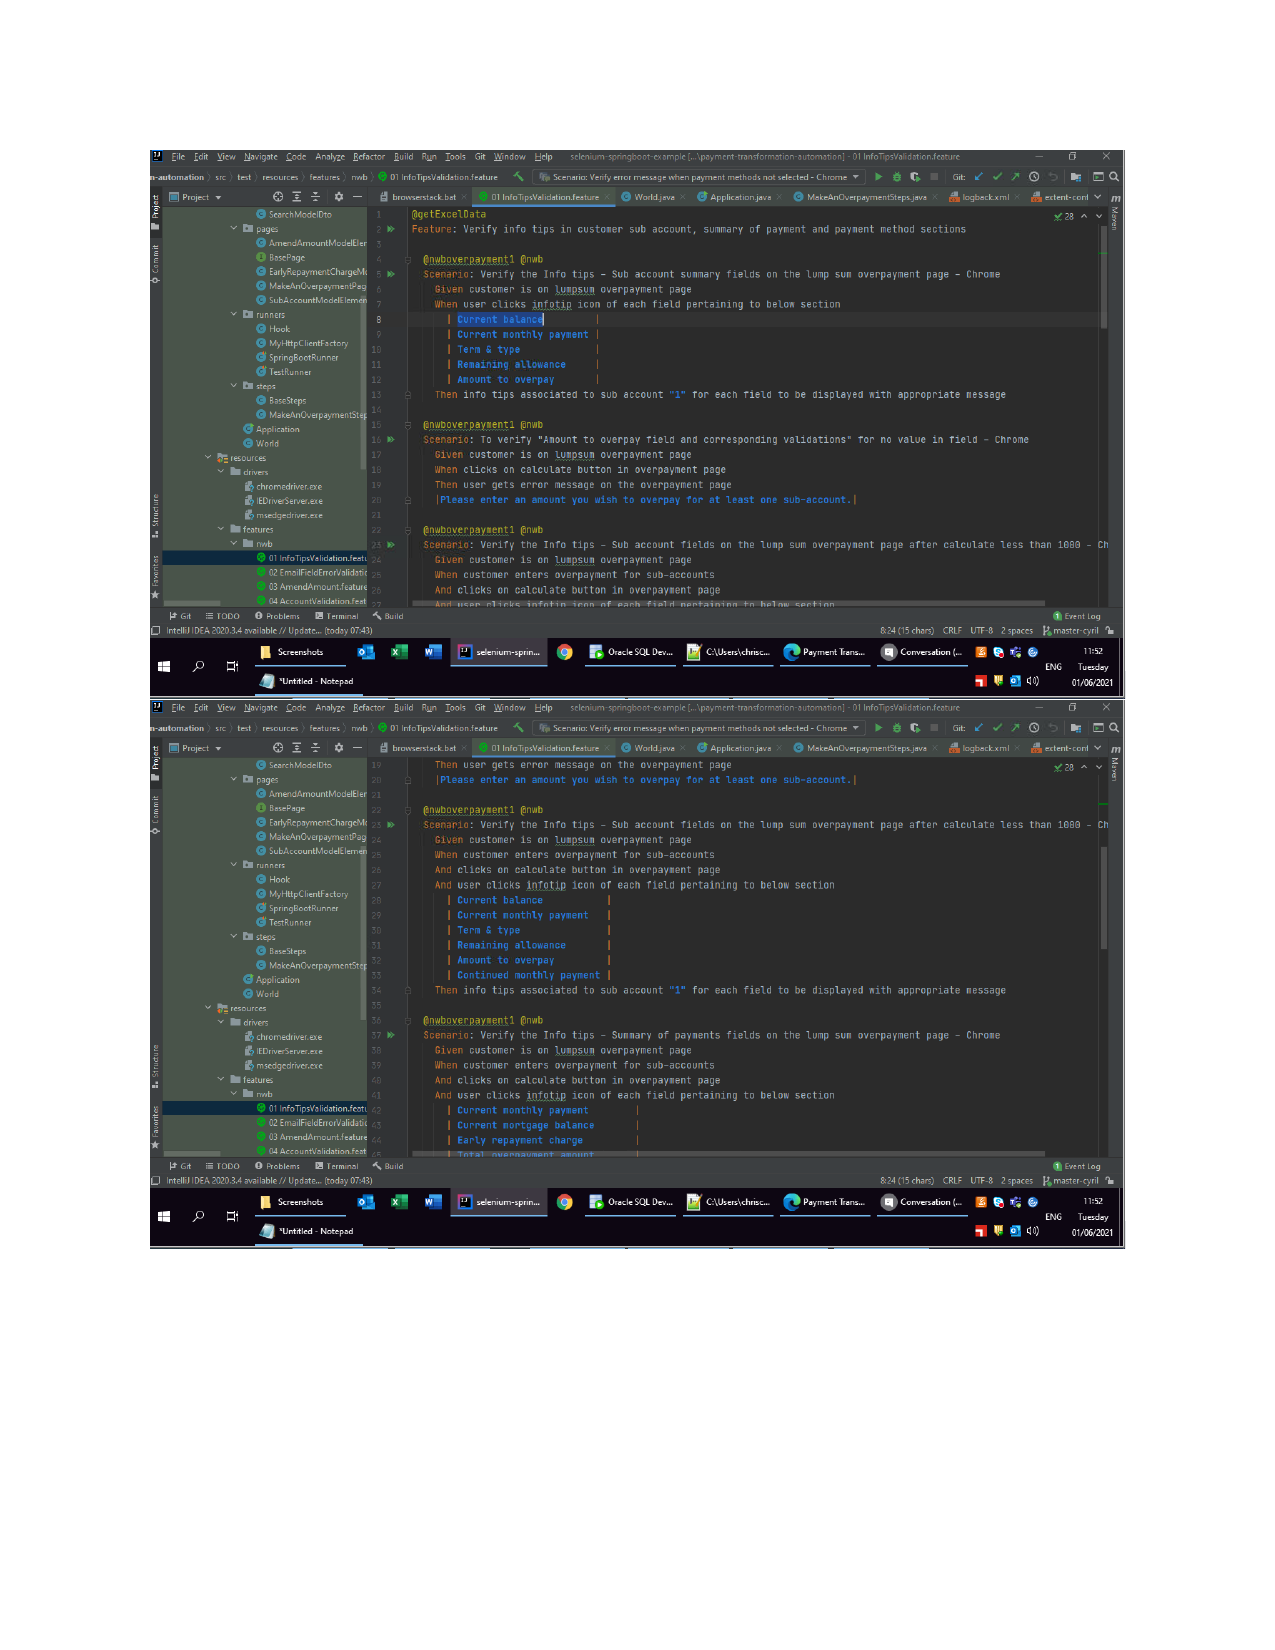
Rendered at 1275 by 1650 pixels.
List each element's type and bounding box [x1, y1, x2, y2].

picture [150, 150, 1125, 699]
picture [150, 700, 1125, 1249]
